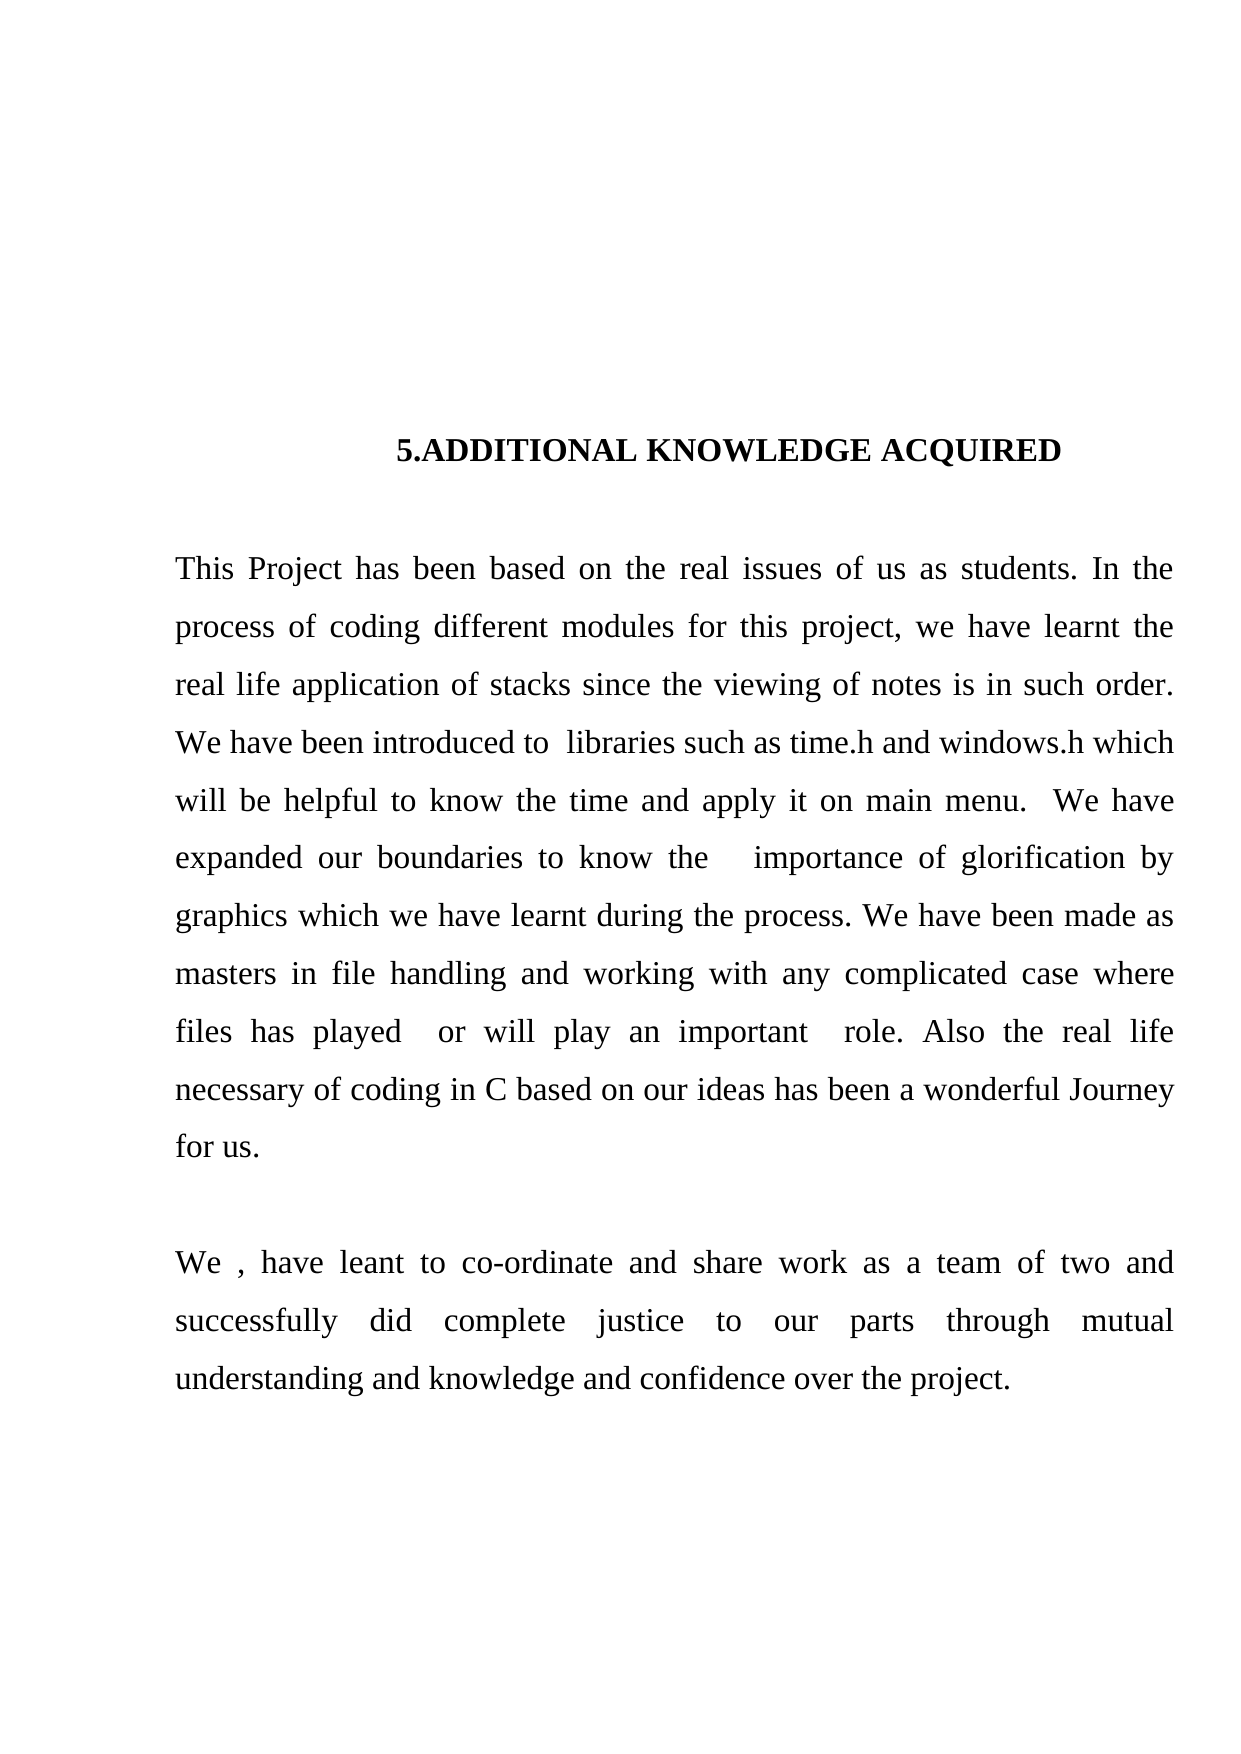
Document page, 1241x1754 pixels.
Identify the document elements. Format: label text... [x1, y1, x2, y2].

subtitle 5.ADDITIONAL KNOWLEDGE ACQUIRED [175, 431, 1176, 469]
text We , have leant to co-ordinate and share work as a team of two and successfully did complete justice to our parts through mutual understanding and knowledge and confidence over the project. [175, 1242, 1176, 1396]
text This Project has been based on the real issues of us as students. In the process of coding different modules for this project, we have learnt the real life application of stacks since the viewing of notes is in such order. We have been introduced to libraries such as time.h and windows.h which will be helpful to know the time and apply it on main menu. We have expanded our boundaries to know the importance of glorification by graphics which we have learnt during the process. We have been made as masters in file handling and working with any complicated case where files has played or will play an important role. Also the real life necessary of coding in C based on our ideas has been a wonderful Journey for us. [175, 548, 1176, 1165]
